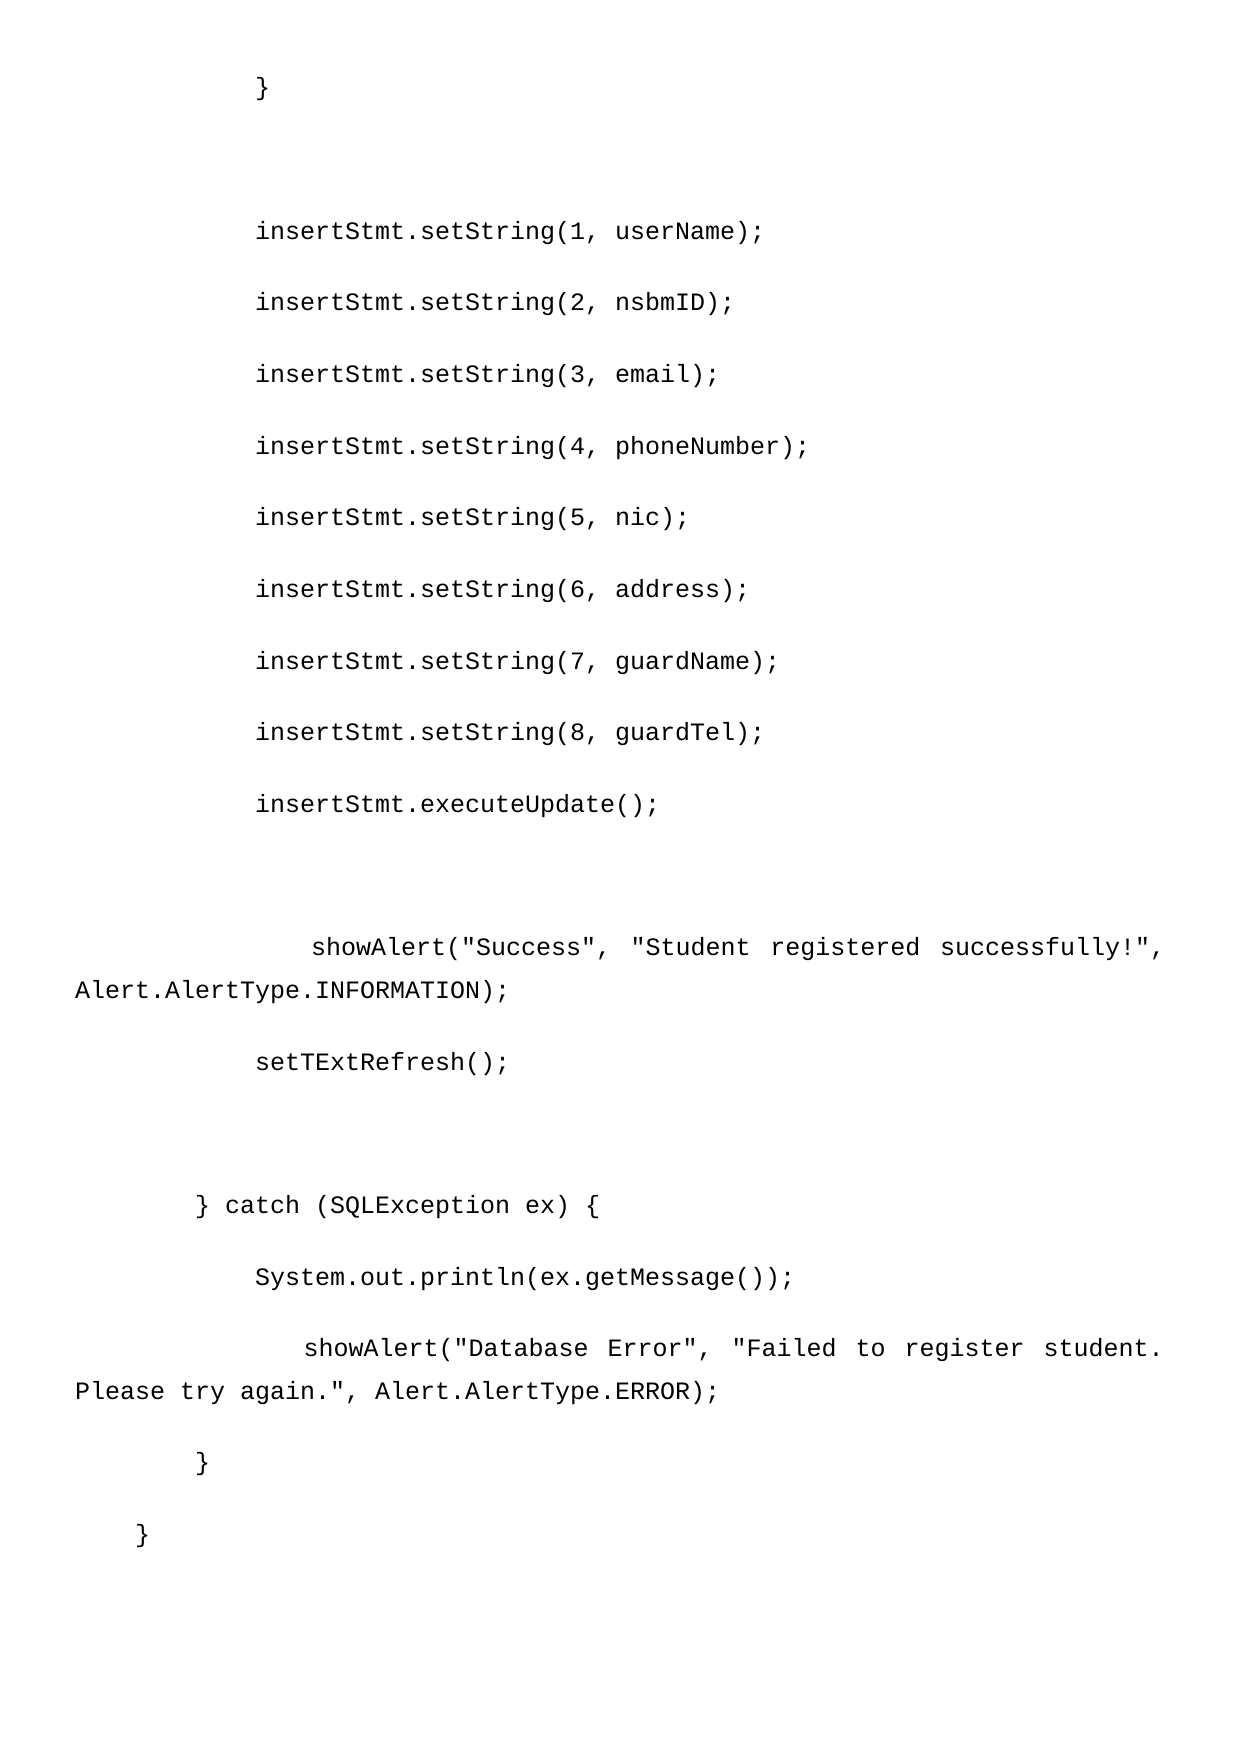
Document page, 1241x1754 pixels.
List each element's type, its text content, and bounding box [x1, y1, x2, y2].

text } [75, 75, 1165, 103]
text showAlert("Database Error", "Failed to register student. Please try again.", Alert.AlertType.ERROR); [75, 1336, 1165, 1407]
text } catch (SQLException ex) { [75, 1192, 1165, 1221]
text insertStmt.executeUpdate(); [75, 792, 1165, 820]
text insertStmt.setString(4, phoneNumber); [75, 433, 1165, 462]
text insertStmt.setString(6, address); [75, 577, 1165, 605]
text insertStmt.setString(7, guardName); [75, 648, 1165, 677]
text insertStmt.setString(3, email); [75, 362, 1165, 390]
text insertStmt.setString(5, nic); [75, 505, 1165, 533]
text insertStmt.setString(2, nsbmID); [75, 290, 1165, 318]
text } [75, 1522, 1165, 1550]
text insertStmt.setString(1, userName); [75, 218, 1165, 247]
text System.out.println(ex.getMessage()); [75, 1264, 1165, 1292]
text insertStmt.setString(8, guardTel); [75, 720, 1165, 748]
text showAlert("Success", "Student registered successfully!", Alert.AlertType.INFORMATION); [75, 935, 1165, 1006]
text } [75, 1450, 1165, 1478]
text setTExtRefresh(); [75, 1049, 1165, 1077]
